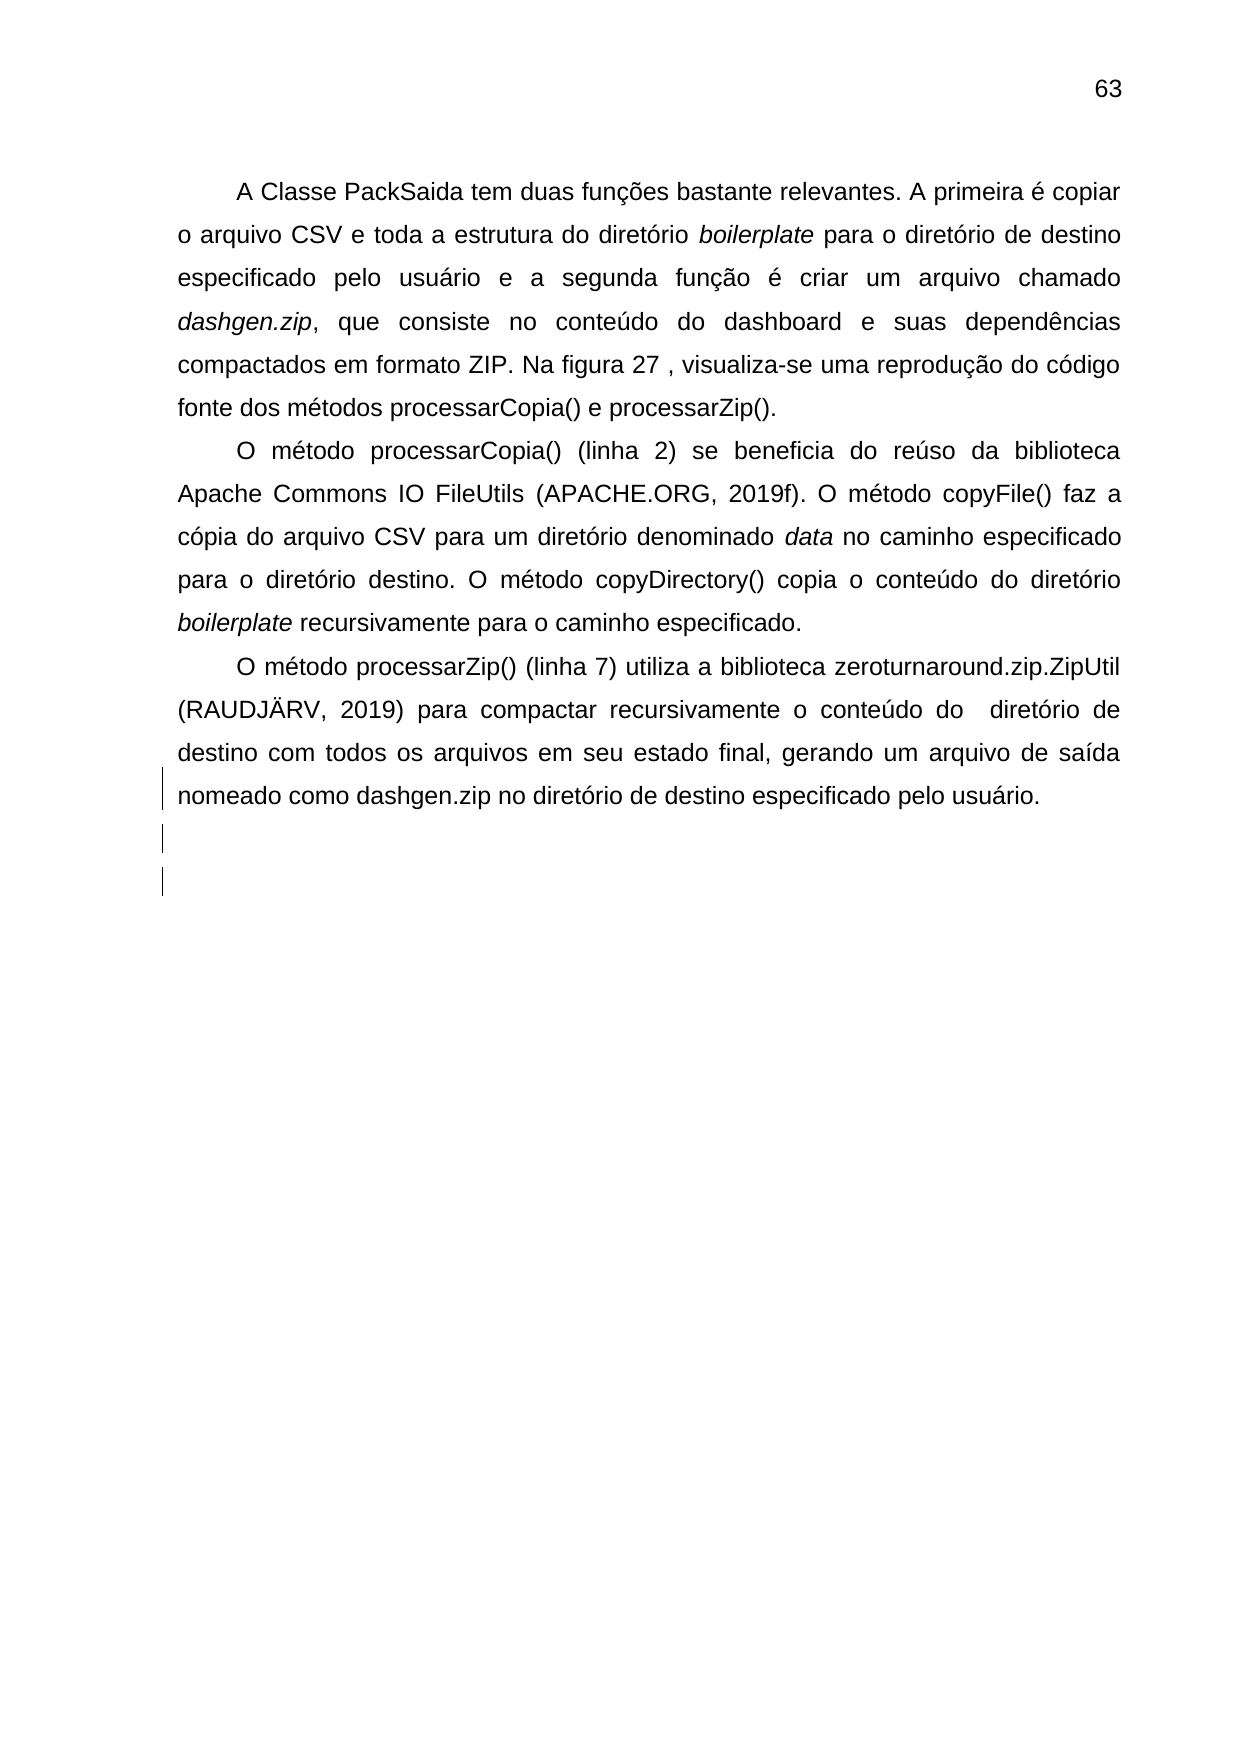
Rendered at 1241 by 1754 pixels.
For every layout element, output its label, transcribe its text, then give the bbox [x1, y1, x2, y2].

text O método processarZip() (linha 7) utiliza a biblioteca zeroturnaround.zip.ZipUtil (RAUDJÄRV, 2019) para compactar recursivamente o conteúdo do diretório de destino com todos os arquivos em seu estado final, gerando um arquivo de saída nomeado como dashgen.zip no diretório de destino especificado pelo usuário. [177, 652, 1122, 810]
text O método processarCopia() (linha 2) se beneficia do reúso da biblioteca Apache Commons IO FileUtils (APACHE.ORG, 2019f). O método copyFile() faz a cópia do arquivo CSV para um diretório denominado data no caminho especificado para o diretório destino. O método copyDirectory() copia o conteúdo do diretório boilerplate recursivamente para o caminho especificado. [177, 436, 1122, 637]
text A Classe PackSaida tem duas funções bastante relevantes. A primeira é copiar o arquivo CSV e toda a estrutura do diretório boilerplate para o diretório de destino especificado pelo usuário e a segunda função é criar um arquivo chamado dashgen.zip, que consiste no conteúdo do dashboard e suas dependências compactados em formato ZIP. Na figura 27 , visualiza-se uma reprodução do código fonte dos métodos processarCopia() e processarZip(). [177, 177, 1122, 422]
